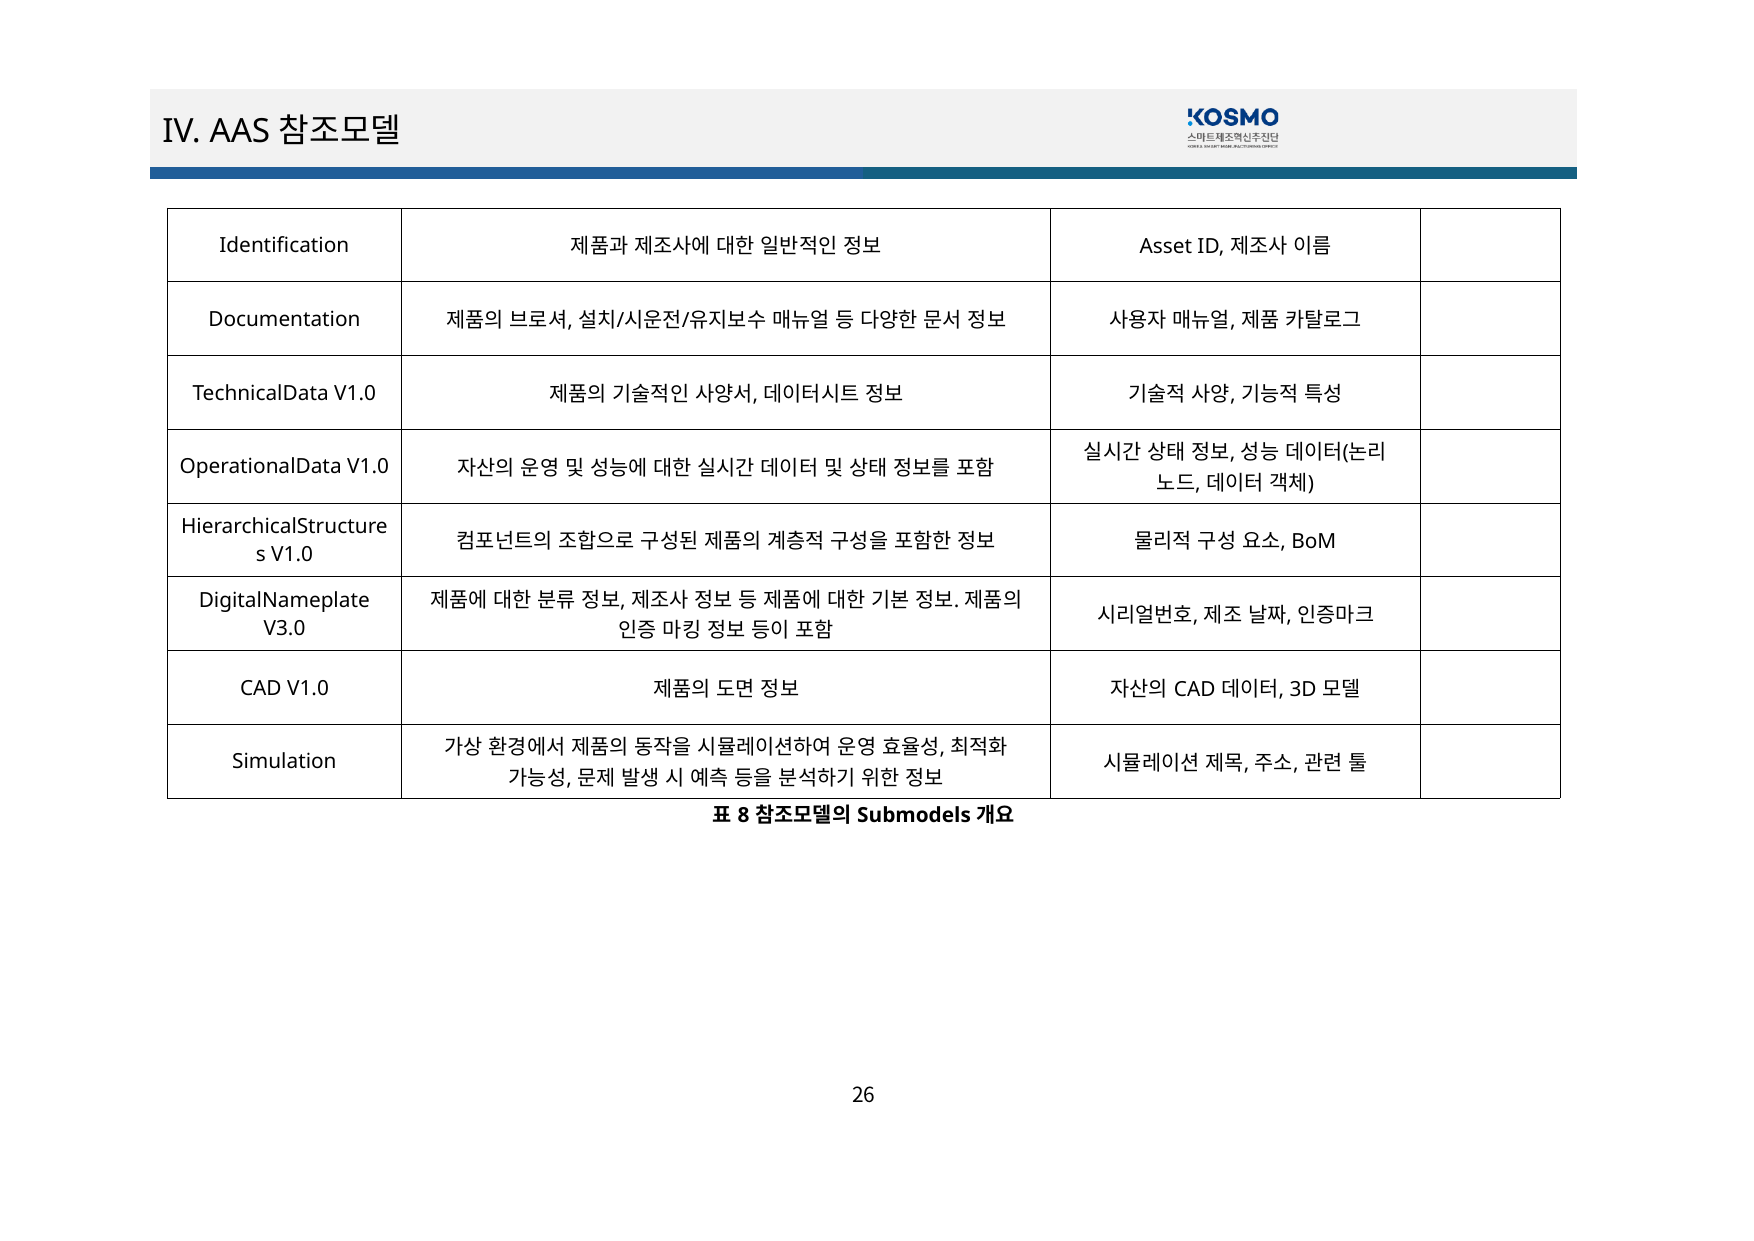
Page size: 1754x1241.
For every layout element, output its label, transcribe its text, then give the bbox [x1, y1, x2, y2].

table_cell 시뮬레이션 제목, 주소, 관련 툴 [1051, 725, 1420, 797]
table_cell Simulation [168, 725, 401, 797]
table_cell CAD V1.0 [168, 651, 401, 724]
table_cell [1421, 651, 1560, 724]
table_cell Identification [168, 209, 401, 281]
table_cell 자산의 운영 및 성능에 대한 실시간 데이터 및 상태 정보를 포함 [402, 430, 1050, 502]
table_cell TechnicalData V1.0 [168, 356, 401, 429]
table_cell 가상 환경에서 제품의 동작을 시뮬레이션하여 운영 효율성, 최적화 가능성, 문제 발생 시 예측 등을 분석하기 위한 정보 [402, 725, 1050, 797]
table_cell 시리얼번호, 제조 날짜, 인증마크 [1051, 577, 1420, 650]
table_cell 컴포넌트의 조합으로 구성된 제품의 계층적 구성을 포함한 정보 [402, 504, 1050, 576]
table_cell 자산의 CAD 데이터, 3D 모델 [1051, 651, 1420, 724]
table_cell [1421, 725, 1560, 797]
table_cell [1421, 577, 1560, 650]
table_cell 제품의 브로셔, 설치/시운전/유지보수 매뉴얼 등 다양한 문서 정보 [402, 282, 1050, 355]
table_cell [1421, 356, 1560, 429]
table_cell [1421, 430, 1560, 502]
table_cell [1421, 504, 1560, 576]
table_cell 제품과 제조사에 대한 일반적인 정보 [402, 209, 1050, 281]
table_cell 사용자 매뉴얼, 제품 카탈로그 [1051, 282, 1420, 355]
table_cell 제품의 기술적인 사양서, 데이터시트 정보 [402, 356, 1050, 429]
table_cell DigitalNameplate V3.0 [168, 577, 401, 650]
table_cell [1421, 282, 1560, 355]
table_cell HierarchicalStructures V1.0 [168, 504, 401, 576]
picture [1187, 108, 1279, 148]
table_cell 제품에 대한 분류 정보, 제조사 정보 등 제품에 대한 기본 정보. 제품의 인증 마킹 정보 등이 포함 [402, 577, 1050, 650]
table_cell Documentation [168, 282, 401, 355]
table_cell Asset ID, 제조사 이름 [1051, 209, 1420, 281]
text 표 8 참조모델의 Submodels 개요 [150, 798, 1577, 828]
table_cell 제품의 도면 정보 [402, 651, 1050, 724]
table_cell 기술적 사양, 기능적 특성 [1051, 356, 1420, 429]
table_cell 물리적 구성 요소, BoM [1051, 504, 1420, 576]
table_cell [1421, 209, 1560, 281]
table_cell OperationalData V1.0 [168, 430, 401, 502]
table_cell 실시간 상태 정보, 성능 데이터(논리 노드, 데이터 객체) [1051, 430, 1420, 502]
